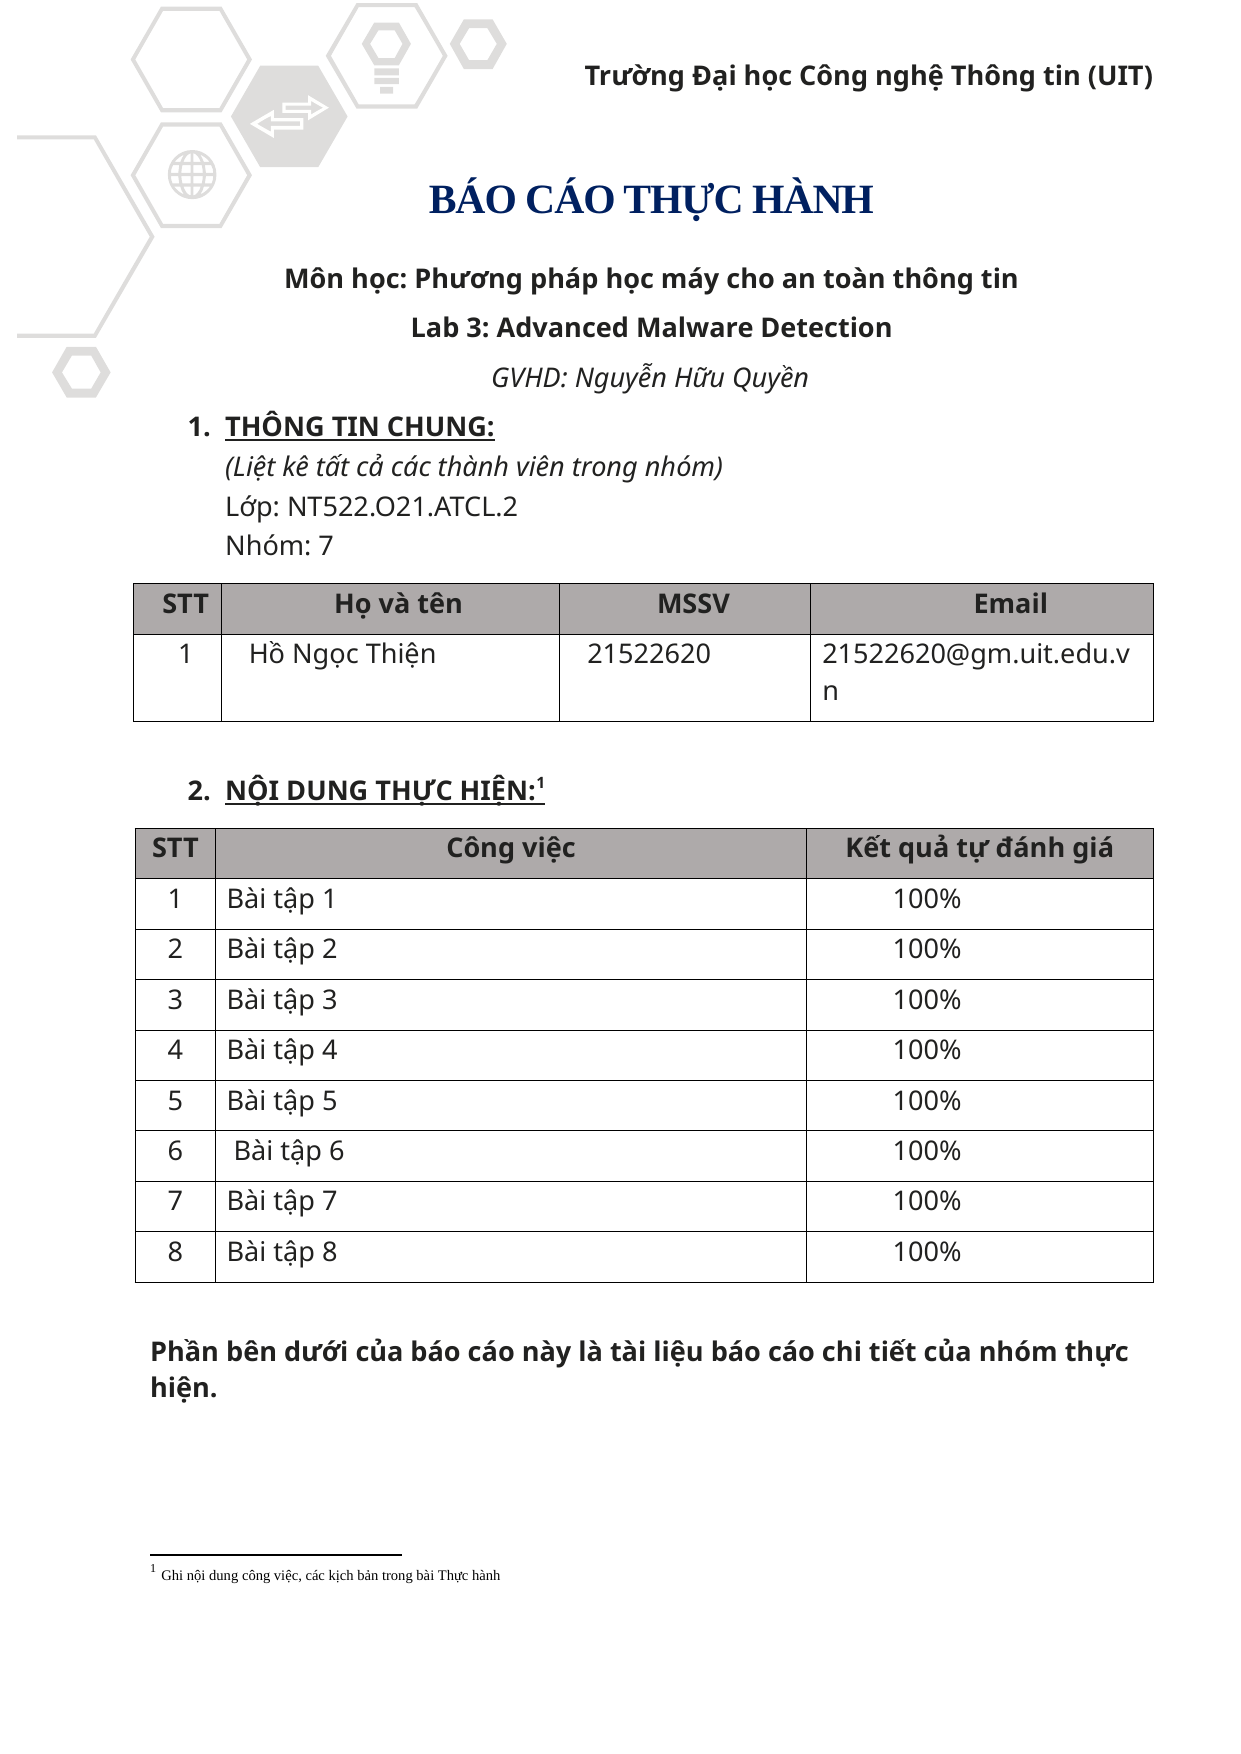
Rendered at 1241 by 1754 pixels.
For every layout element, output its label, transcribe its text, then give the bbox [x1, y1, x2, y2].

table_header MSSV [560, 584, 810, 634]
title BÁO CÁO THỰC HÀNH [150, 175, 1153, 223]
table_header Kết quả tự đánh giá [807, 829, 1153, 878]
text GVHD: Nguyễn Hữu Quyền [150, 358, 1153, 395]
table_cell 3 [136, 980, 215, 1029]
table_cell 100% [807, 980, 1153, 1029]
table_header Công việc [216, 829, 806, 878]
table_cell Bài tập 8 [216, 1232, 806, 1282]
table_cell 100% [807, 1182, 1153, 1231]
table_cell 100% [807, 930, 1153, 979]
table_cell 2 [136, 930, 215, 979]
table_header Email [811, 584, 1153, 634]
table_cell Bài tập 6 [216, 1131, 806, 1181]
table_cell 21522620 [560, 635, 810, 721]
text Lab 3: Advanced Malware Detection [150, 309, 1153, 346]
table_cell Bài tập 3 [216, 980, 806, 1029]
table_cell Bài tập 4 [216, 1031, 806, 1080]
table_cell 5 [136, 1081, 215, 1130]
text Môn học: Phương pháp học máy cho an toàn thông tin [150, 259, 1153, 296]
table_cell Bài tập 5 [216, 1081, 806, 1130]
table_cell 21522620@gm.uit.edu.vn [811, 635, 1153, 721]
list Lớp: NT522.O21.ATCL.2 [225, 487, 1153, 524]
table_header STT [136, 829, 215, 878]
table_cell 8 [136, 1232, 215, 1282]
table_cell 1 [134, 635, 221, 721]
list THÔNG TIN CHUNG: [187, 407, 1153, 444]
list Nhóm: 7 [225, 527, 1153, 564]
table_cell 100% [807, 879, 1153, 929]
table_cell Bài tập 7 [216, 1182, 806, 1231]
list (Liệt kê tất cả các thành viên trong nhóm) [225, 447, 1153, 484]
table_cell 6 [136, 1131, 215, 1181]
table_header Họ và tên [222, 584, 559, 634]
table_cell 100% [807, 1131, 1153, 1181]
table_cell 7 [136, 1182, 215, 1231]
table_cell 100% [807, 1081, 1153, 1130]
table_cell 100% [807, 1031, 1153, 1080]
table_cell 4 [136, 1031, 215, 1080]
list NỘI DUNG THỰC HIỆN: [187, 771, 1153, 808]
text Phần bên dưới của báo cáo này là tài liệu báo cáo chi tiết của nhóm thực hiện. [150, 1332, 1153, 1406]
table_cell Hồ Ngọc Thiện [222, 635, 559, 721]
table_cell Bài tập 2 [216, 930, 806, 979]
table_cell 1 [136, 879, 215, 929]
table_header STT [134, 584, 221, 634]
table_cell Bài tập 1 [216, 879, 806, 929]
table_cell 100% [807, 1232, 1153, 1282]
